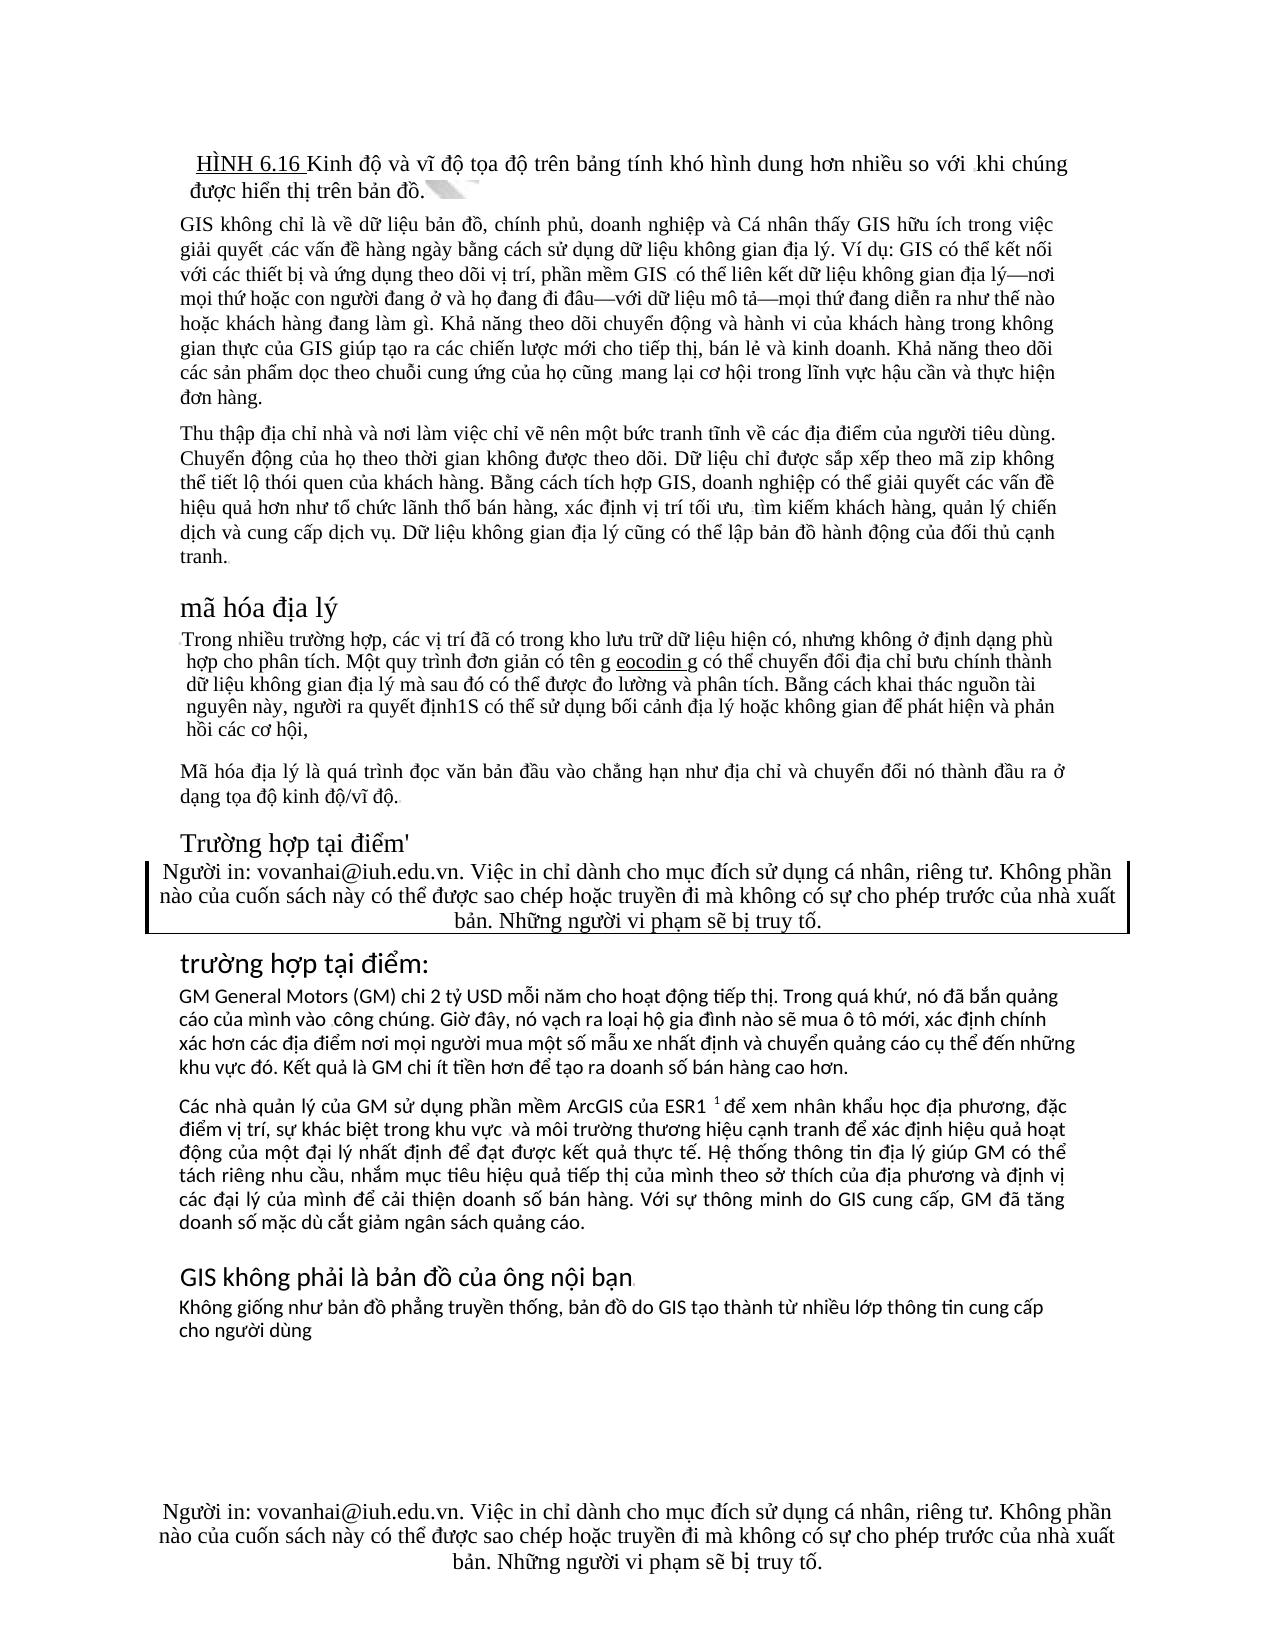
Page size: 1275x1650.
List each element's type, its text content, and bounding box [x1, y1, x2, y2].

subtitle mã hóa địa lý [180, 591, 1050, 624]
text Mã hóa địa lý là quá trình đọc văn bản đầu vào chẳng hạn như địa chỉ và chuyển đổi nó thành đầu ra ở dạng tọa độ kinh độ/vĩ độ. [180, 759, 1067, 808]
text Trong nhiều trường hợp, các vị trí đã có trong kho lưu trữ dữ liệu hiện có, nhưng không ở định dạng phù hợp cho phân tích. Một quy trình đơn giản có tên g eocodin g có thể chuyển đổi địa chỉ bưu chính thành dữ liệu không gian địa lý mà sau đó có thể được đo lường và phân tích. Bằng cách khai thác nguồn tài nguyên này, người ra quyết định1S có thể sử dụng bối cảnh địa lý hoặc không gian để phát hiện và phản hồi các cơ hội, [179, 627, 1068, 738]
subtitle Trường hợp tại điểm' [180, 827, 884, 858]
text Thu thập địa chỉ nhà và nơi làm việc chỉ vẽ nên một bức tranh tĩnh về các địa điểm của người tiêu dùng. Chuyển động của họ theo thời gian không được theo dõi. Dữ liệu chỉ được sắp xếp theo mã zip không thể tiết lộ thói quen của khách hàng. Bằng cách tích hợp GIS, doanh nghiệp có thể giải quyết các vấn đề hiệu quả hơn như tổ chức lãnh thổ bán hàng, xác định vị trí tối ưu, tìm kiếm khách hàng, quản lý chiến dịch và cung cấp dịch vụ. Dữ liệu không gian địa lý cũng có thể lập bản đồ hành động của đối thủ cạnh tranh. [180, 421, 1057, 568]
subtitle GIS không phải là bản đồ của ông nội bạn [180, 1260, 1125, 1293]
text HÌNH 6.16 Kinh độ và vĩ độ tọa độ trên bảng tính khó hình dung hơn nhiều so với khi chúng được hiển thị trên bản đồ. [189, 150, 1068, 204]
text GIS không chỉ là về dữ liệu bản đồ, chính phủ, doanh nghiệp và Cá nhân thấy GIS hữu ích trong việc giải quyết các vấn đề hàng ngày bằng cách sử dụng dữ liệu không gian địa lý. Ví dụ: GIS có thể kết nối với các thiết bị và ứng dụng theo dõi vị trí, phần mềm GIS có thể liên kết dữ liệu không gian địa lý—nơi mọi thứ hoặc con người đang ở và họ đang đi đâu—với dữ liệu mô tả—mọi thứ đang diễn ra như thế nào hoặc khách hàng đang làm gì. Khả năng theo dõi chuyển động và hành vi của khách hàng trong không gian thực của GIS giúp tạo ra các chiến lược mới cho tiếp thị, bán lẻ và kinh doanh. Khả năng theo dõi các sản phẩm dọc theo chuỗi cung ứng của họ cũng mang lại cơ hội trong lĩnh vực hậu cần và thực hiện đơn hàng. [180, 212, 1056, 409]
text Người in: vovanhai@iuh.edu.vn. Việc in chỉ dành cho mục đích sử dụng cá nhân, riêng tư. Không phần nào của cuốn sách này có thể được sao chép hoặc truyền đi mà không có sự cho phép trước của nhà xuất bản. Những người vi phạm sẽ bị truy tố. [149, 861, 1127, 933]
text GM General Motors (GM) chi 2 tỷ USD mỗi năm cho hoạt động tiếp thị. Trong quá khứ, nó đã bắn quảng cáo của mình vào công chúng. Giờ đây, nó vạch ra loại hộ gia đình nào sẽ mua ô tô mới, xác định chính xác hơn các địa điểm nơi mọi người mua một số mẫu xe nhất định và chuyển quảng cáo cụ thể đến những khu vực đó. Kết quả là GM chi ít tiền hơn để tạo ra doanh số bán hàng cao hơn. [179, 984, 1077, 1080]
text Các nhà quản lý của GM sử dụng phần mềm ArcGIS của ESR1 1 để xem nhân khẩu học địa phương, đặc điểm vị trí, sự khác biệt trong khu vực và môi trường thương hiệu cạnh tranh để xác định hiệu quả hoạt động của một đại lý nhất định để đạt được kết quả thực tế. Hệ thống thông tin địa lý giúp GM có thể tách riêng nhu cầu, nhắm mục tiêu hiệu quả tiếp thị của mình theo sở thích của địa phương và định vị các đại lý của mình để cải thiện doanh số bán hàng. Với sự thông minh do GIS cung cấp, GM đã tăng doanh số mặc dù cắt giảm ngân sách quảng cáo. [179, 1094, 1068, 1235]
picture [425, 180, 480, 199]
text Không giống như bản đồ phẳng truyền thống, bản đồ do GIS tạo thành từ nhiều lớp thông tin cung cấp cho người dùng [179, 1295, 1077, 1343]
text trường hợp tại điểm: [180, 946, 591, 981]
